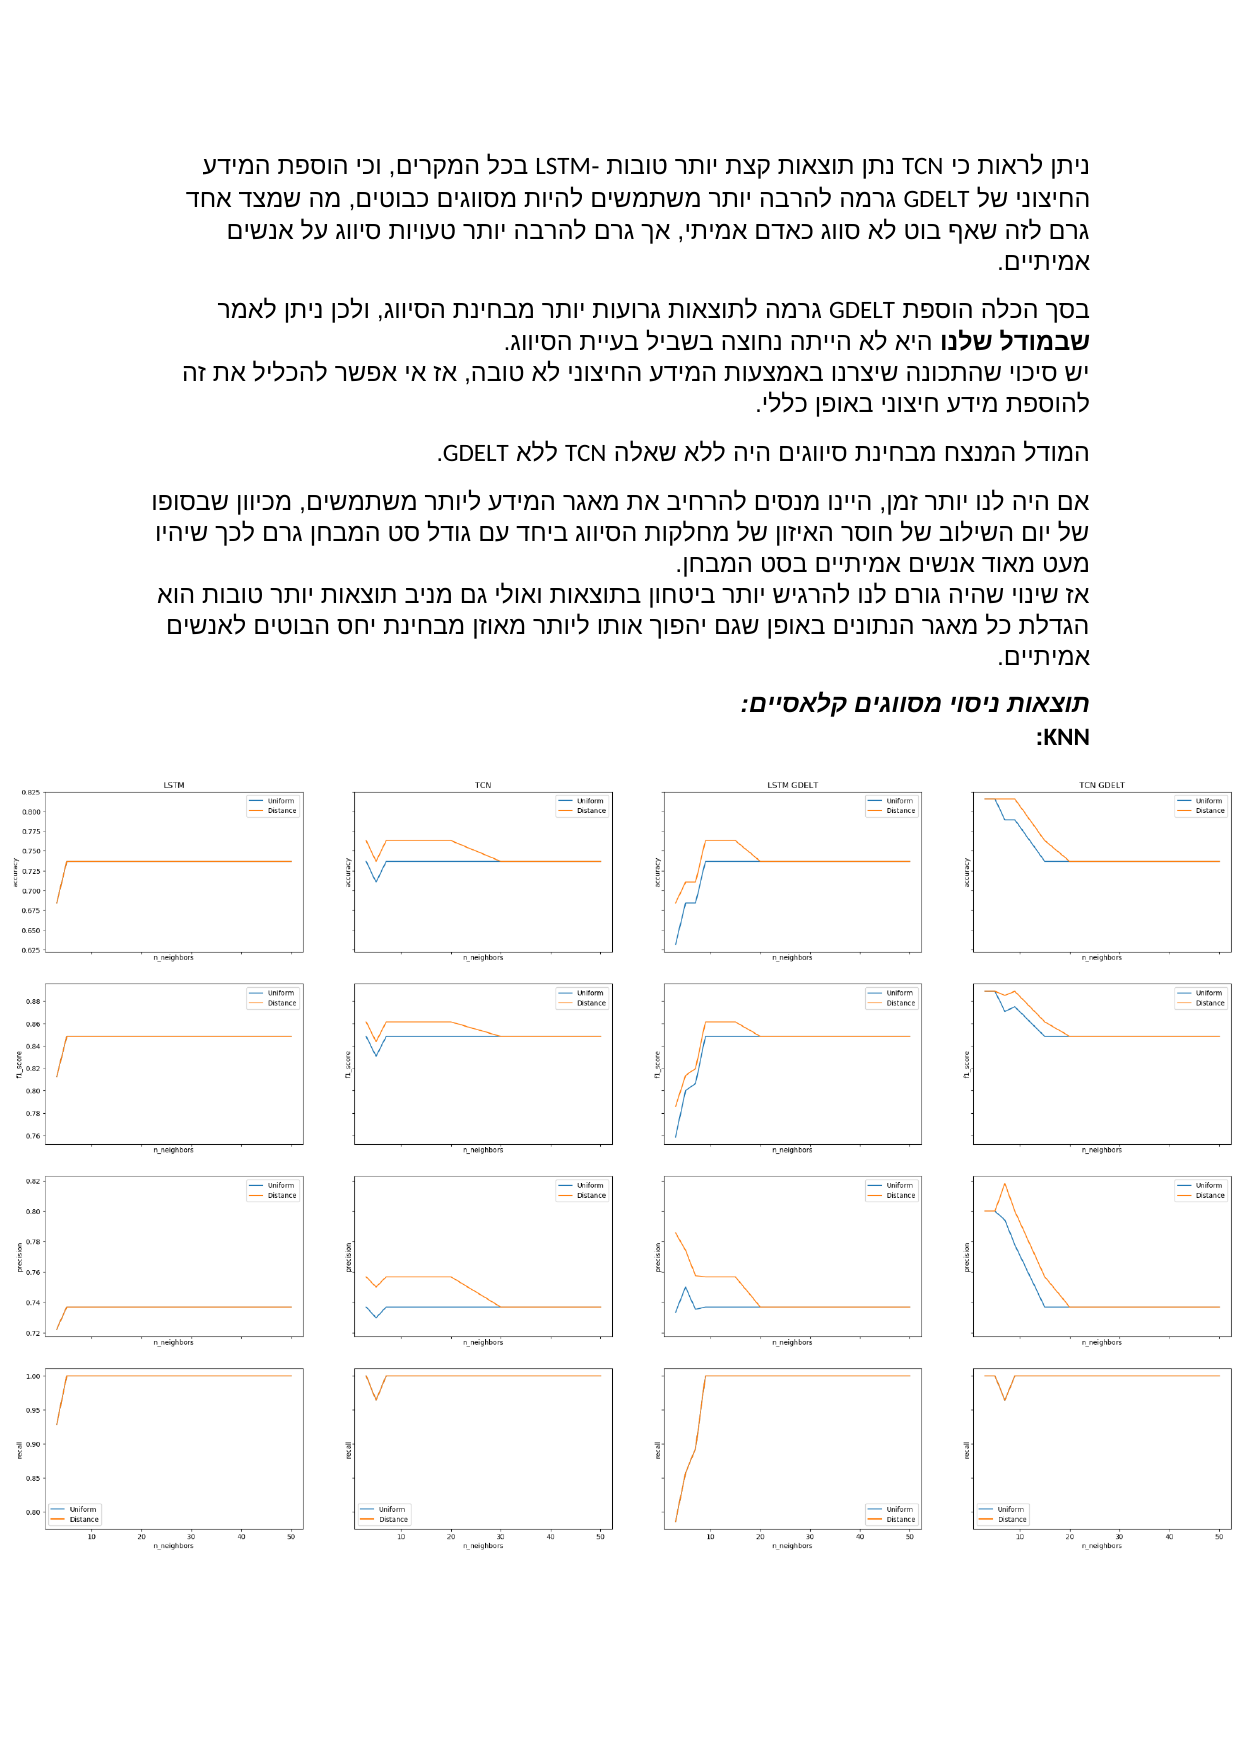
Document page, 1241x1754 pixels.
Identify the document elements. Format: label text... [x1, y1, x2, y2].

text תוצאות ניסוי מסווגים קלאסיים: KNN: [150, 689, 1090, 751]
picture [7, 765, 1235, 1554]
text בסך הכלה הוספת GDELT גרמה לתוצאות גרועות יותר מבחינת הסיווג, ולכן ניתן לאמר שבמודל שלנו היא לא הייתה נחוצה בשביל בעיית הסיווג. יש סיכוי שהתכונה שיצרנו באמצעות המידע החיצוני לא טובה, אז אי אפשר להכליל את זה להוספת מידע חיצוני באופן כללי. [150, 294, 1090, 418]
text ניתן לראות כי TCN נתן תוצאות קצת יותר טובות -LSTM בכל המקרים, וכי הוספת המידע החיצוני של GDELT גרמה להרבה יותר משתמשים להיות מסווגים כבוטים, מה שמצד אחד גרם לזה שאף בוט לא סווג כאדם אמיתי, אך גרם להרבה יותר טעויות סיווג על אנשים אמיתיים. [150, 150, 1090, 275]
text אם היה לנו יותר זמן, היינו מנסים להרחיב את מאגר המידע ליותר משתמשים, מכיוון שבסופו של יום השילוב של חוסר האיזון של מחלקות הסיווג ביחד עם גודל סט המבחן גרם לכך שיהיו מעט מאוד אנשים אמיתיים בסט המבחן. אז שינוי שהיה גורם לנו להרגיש יותר ביטחון בתוצאות ואולי גם מניב תוצאות יותר טובות הוא הגדלת כל מאגר הנתונים באופן שגם יהפוך אותו ליותר מאוזן מבחינת יחס הבוטים לאנשים אמיתיים. [150, 487, 1090, 671]
text המודל המנצח מבחינת סיווגים היה ללא שאלה TCN ללא GDELT. [150, 437, 1090, 467]
